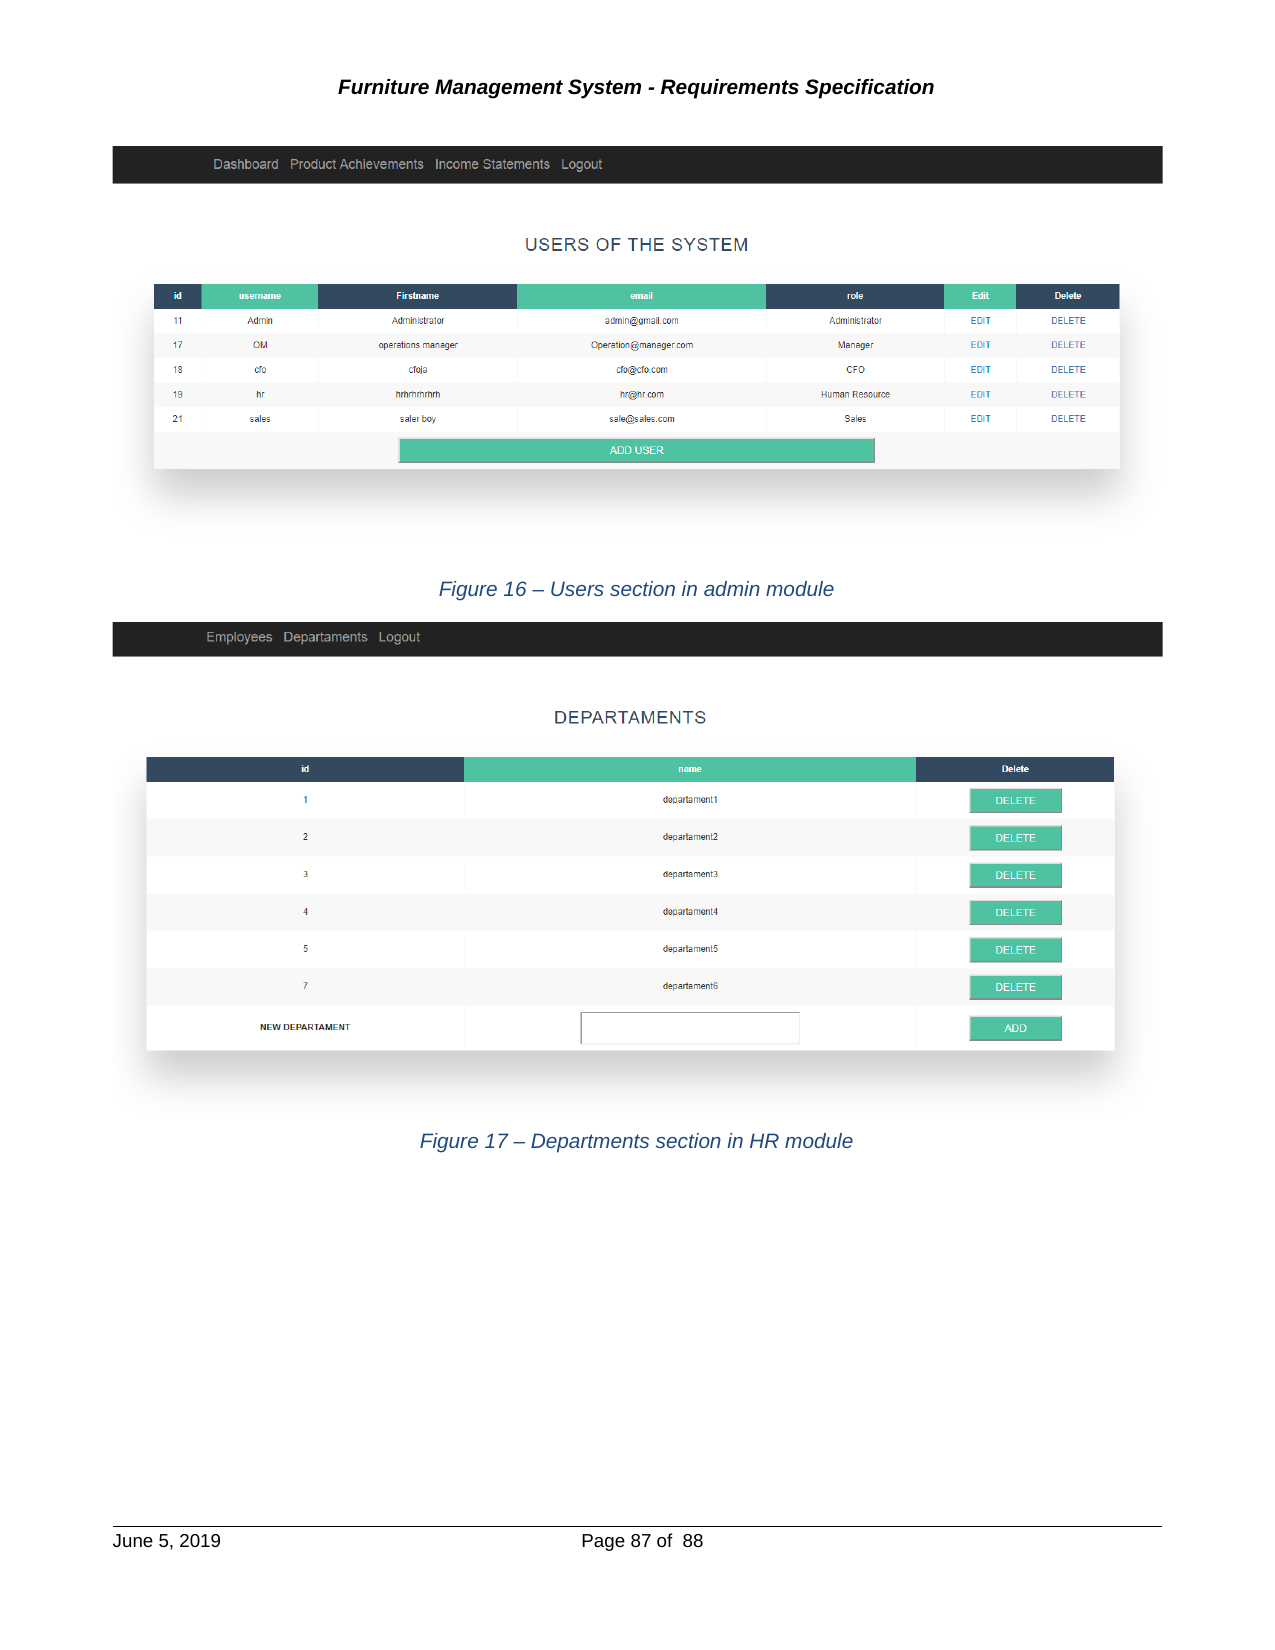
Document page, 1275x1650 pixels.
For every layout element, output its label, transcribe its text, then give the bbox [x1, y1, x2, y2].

picture [112, 146, 1163, 578]
text Figure 16 – Users section in admin module [112, 578, 1162, 601]
text Figure 17 – Departments section in HR module [112, 1130, 1162, 1153]
picture [112, 622, 1163, 1130]
